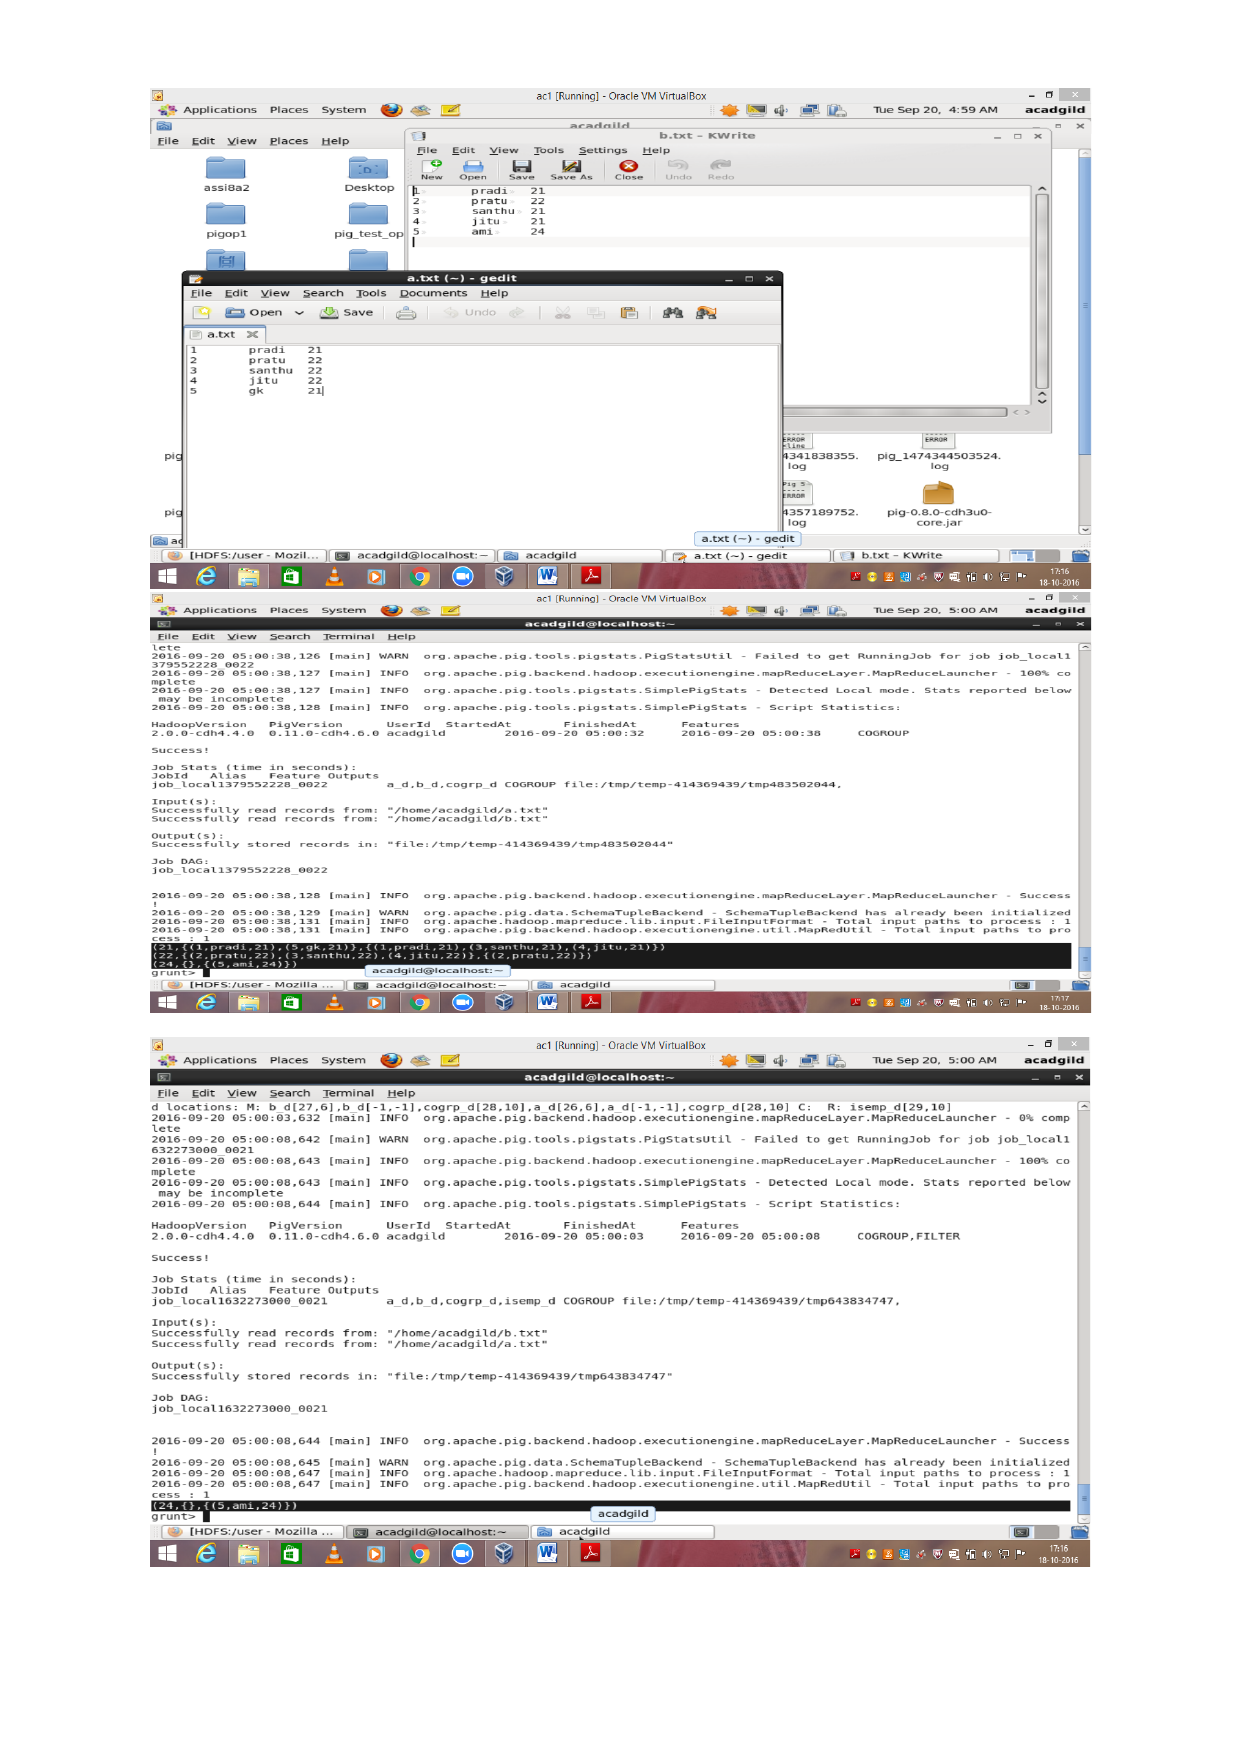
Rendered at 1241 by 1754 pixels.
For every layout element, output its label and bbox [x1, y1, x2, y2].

picture [150, 1037, 1091, 1567]
picture [150, 592, 1092, 1013]
picture [150, 88, 1092, 589]
